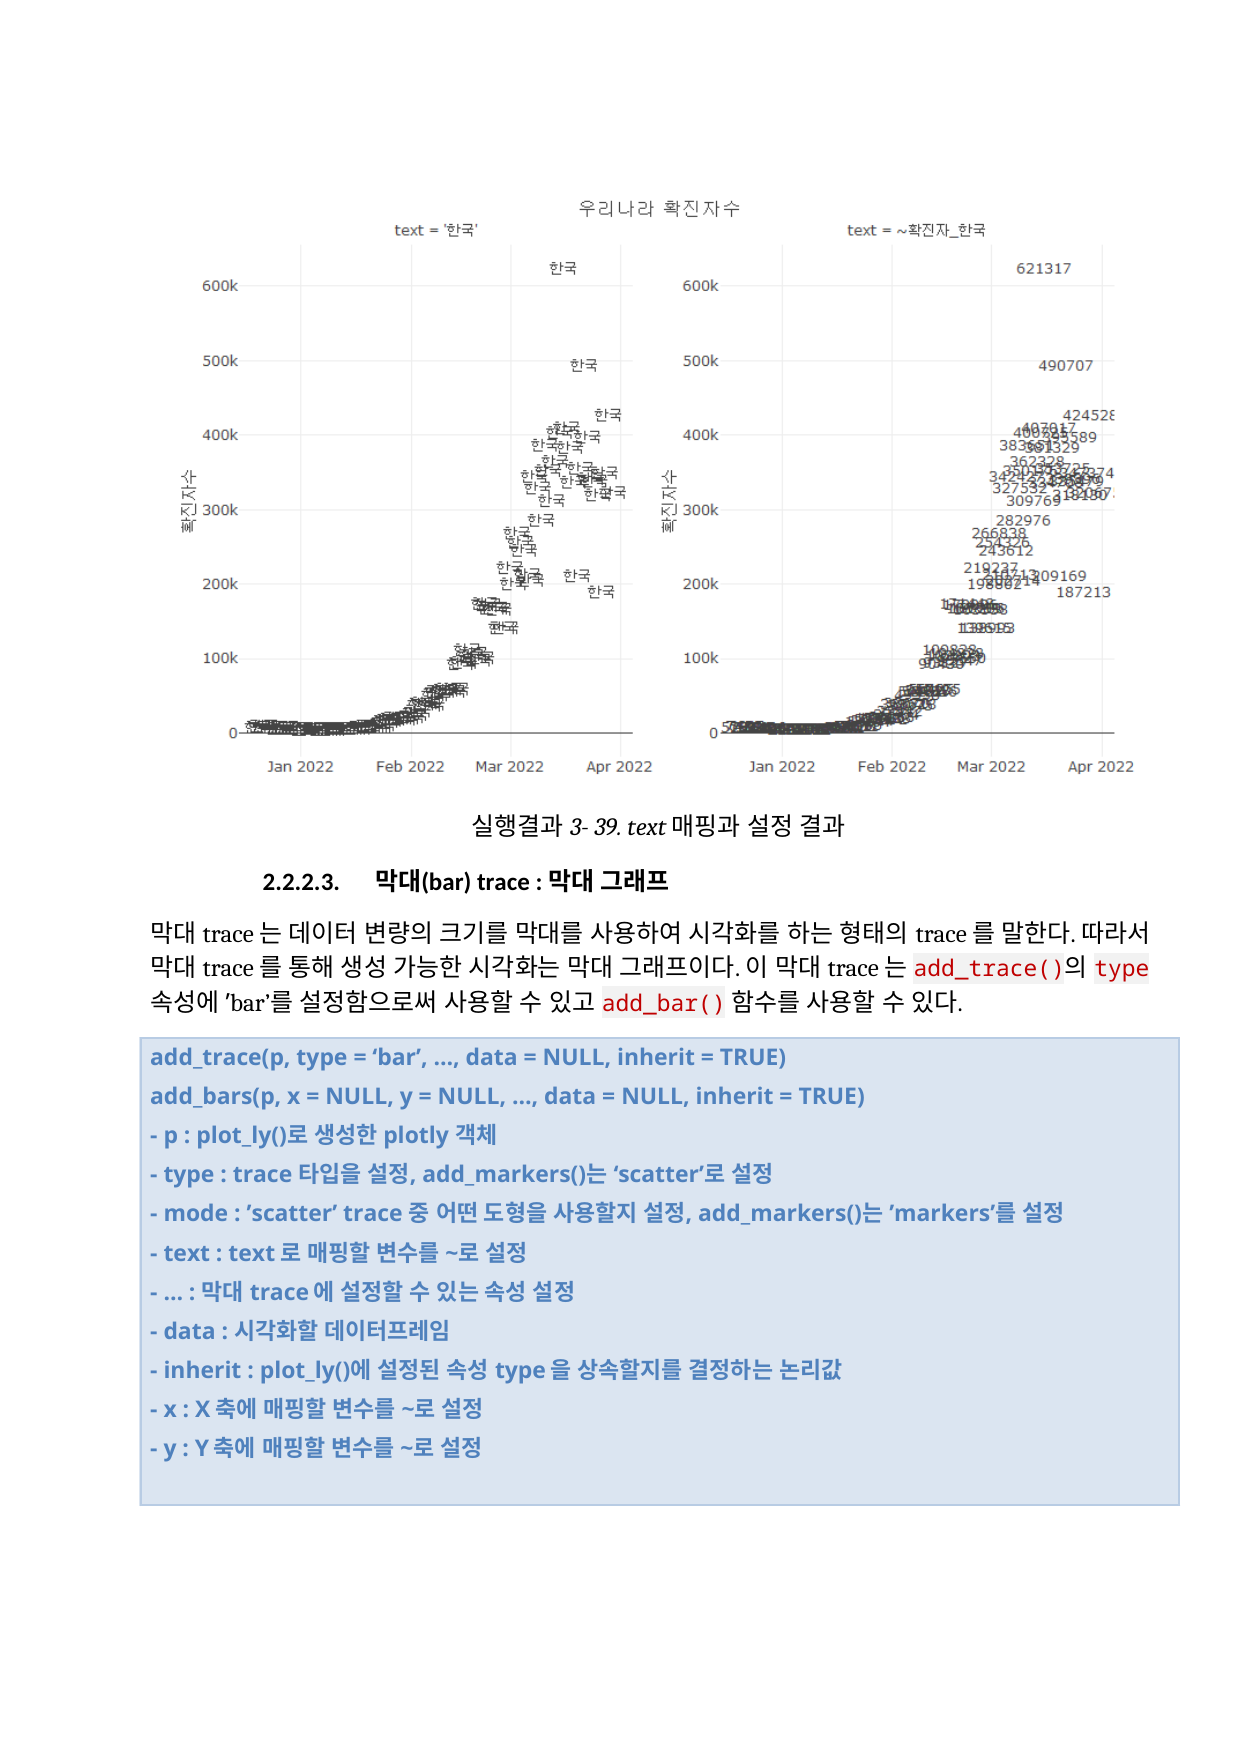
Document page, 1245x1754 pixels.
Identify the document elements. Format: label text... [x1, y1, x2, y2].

text 실행결과 3- . text 매핑과 설정 결과 [150, 808, 1170, 842]
text 막대 trace는 데이터 변량의 크기를 막대를 사용하여 시각화를 하는 형태의 trace를 말한다. 따라서 막대 trace를 통해 생성 가능한 시각화는 막대 그래프이다. 이 막대 trace는 add_trace()의 type 속성에 ’bar’를 설정함으로써 사용할 수 있고 add_bar() 함수를 사용할 수 있다. [150, 916, 1170, 1018]
picture [172, 187, 1148, 788]
subtitle 막대(bar) trace : 막대 그래프 [262, 863, 1170, 897]
text add_trace(p, type = ‘bar’, …, data = NULL, inherit = TRUE) add_bars(p, x = NULL, y = NULL, …, data = NULL, inherit = TRUE) - p : plot_ly()로 생성한 plotly 객체 - type : trace 타입을 설정, add_markers()는 ‘scatter’로 설정 - mode : ’scatter’ trace 중 어떤 도형을 사용할지 설정, add_markers()는 ’markers’를 설정 - text : text로 매핑할 변수를 ~로 설정 - … : 막대 trace에 설정할 수 있는 속성 설정 - data : 시각화할 데이터프레임 - inherit : plot_ly()에 설정된 속성 type을 상속할지를 결정하는 논리값 - x : X축에 매핑할 변수를 ~로 설정 - y : Y축에 매핑할 변수를 ~로 설정 [142, 1039, 1178, 1504]
